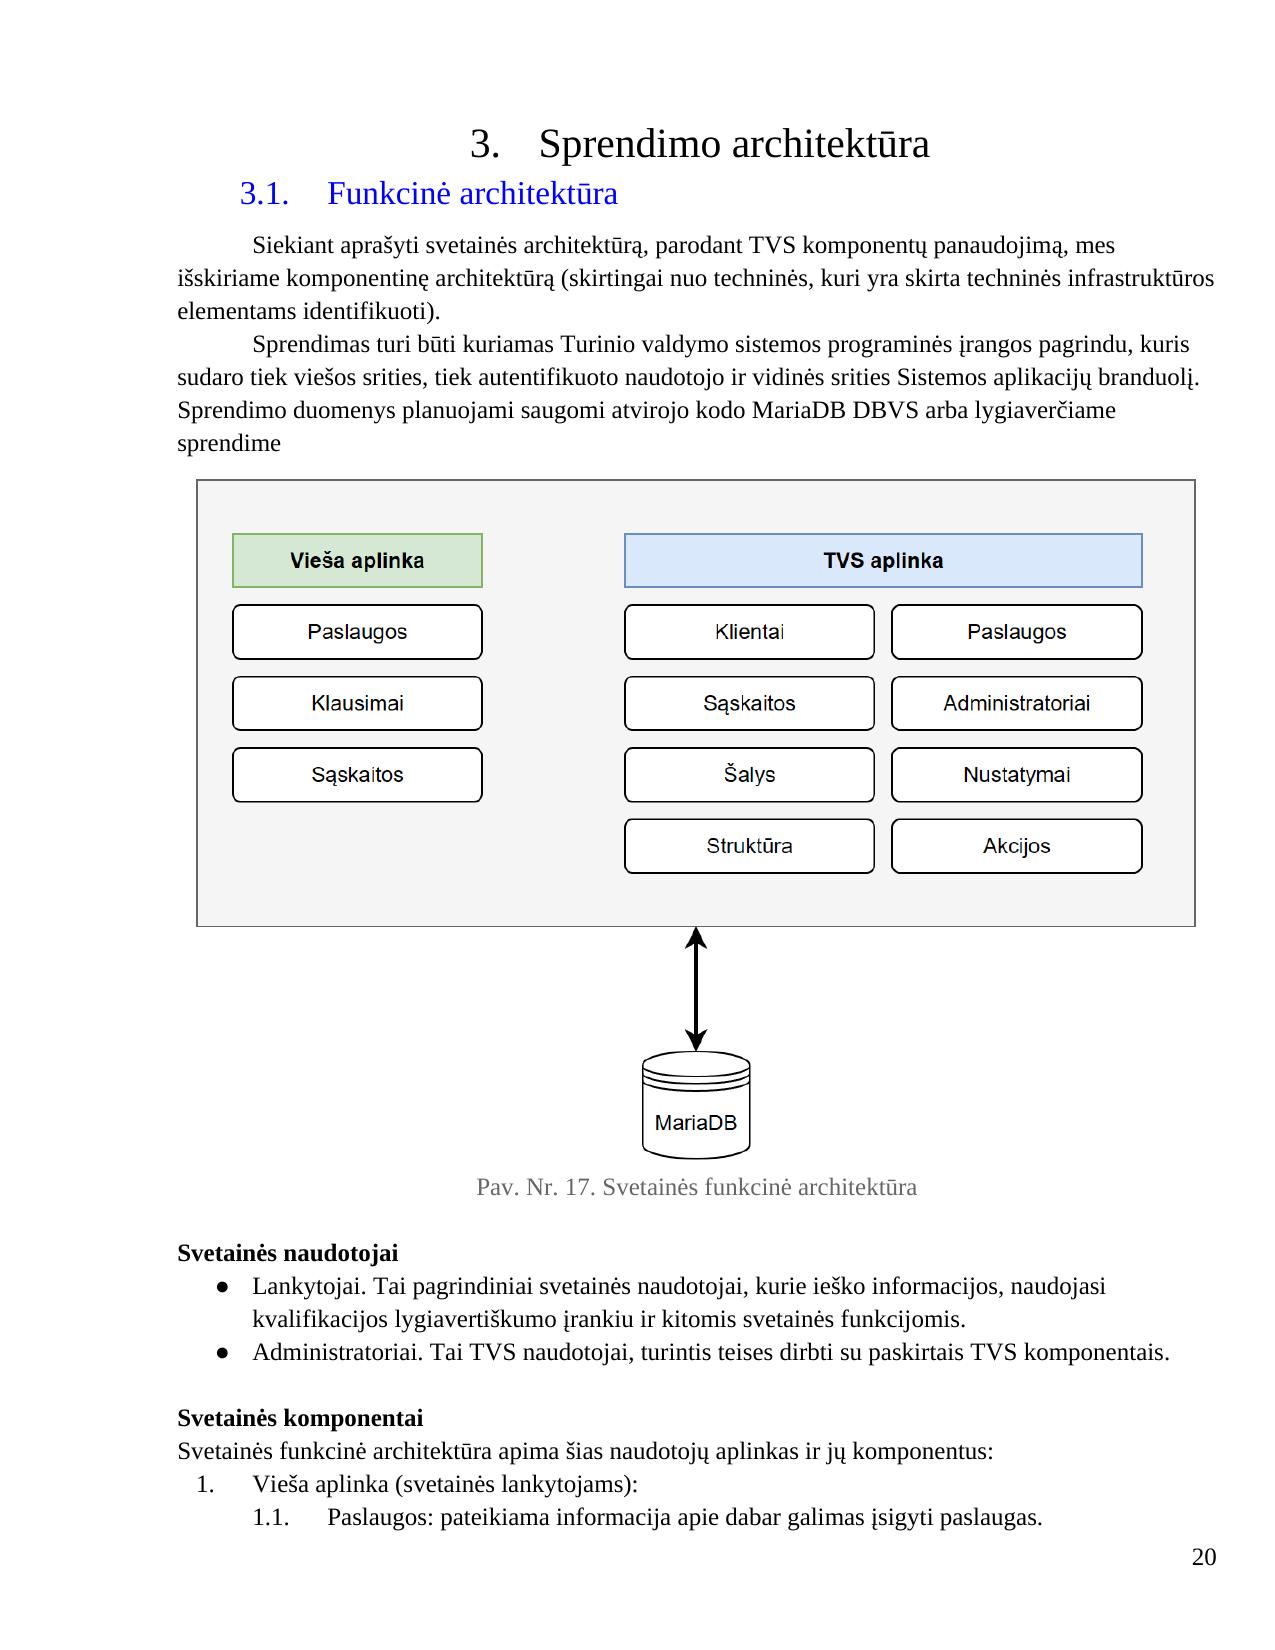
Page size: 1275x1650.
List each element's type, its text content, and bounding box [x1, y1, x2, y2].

list Administratoriai. Tai TVS naudotojai, turintis teises dirbti su paskirtais TVS komponentais. [214, 1337, 1217, 1366]
subtitle Funkcinė architektūra [289, 173, 1217, 212]
text Svetainės komponentai [177, 1403, 1217, 1432]
list Paslaugos: pateikiama informacija apie dabar galimas įsigyti paslaugas. [289, 1502, 1217, 1531]
text Svetainės funkcinė architektūra apima šias naudotojų aplinkas ir jų komponentus: [177, 1436, 1217, 1465]
subtitle Sprendimo architektūra [214, 118, 1217, 166]
text Siekiant aprašyti svetainės architektūrą, parodant TVS komponentų panaudojimą, mes išskiriame komponentinę architektūrą (skirtingai nuo techninės, kuri yra skirta techninės infrastruktūros elementams identifikuoti). [177, 230, 1217, 325]
list Vieša aplinka (svetainės lankytojams): [214, 1469, 1217, 1498]
text Pav. Nr. 17. Svetainės funkcinė architektūra [177, 1172, 1217, 1201]
text Sprendimas turi būti kuriamas Turinio valdymo sistemos programinės įrangos pagrindu, kuris sudaro tiek viešos srities, tiek autentifikuoto naudotojo ir vidinės srities Sistemos aplikacijų branduolį. Sprendimo duomenys planuojami saugomi atvirojo kodo MariaDB DBVS arba lygiaverčiame sprendime [177, 329, 1217, 457]
picture [177, 461, 1217, 1168]
text Svetainės naudotojai [177, 1238, 1217, 1267]
list Lankytojai. Tai pagrindiniai svetainės naudotojai, kurie ieško informacijos, naudojasi kvalifikacijos lygiavertiškumo įrankiu ir kitomis svetainės funkcijomis. [214, 1271, 1217, 1333]
